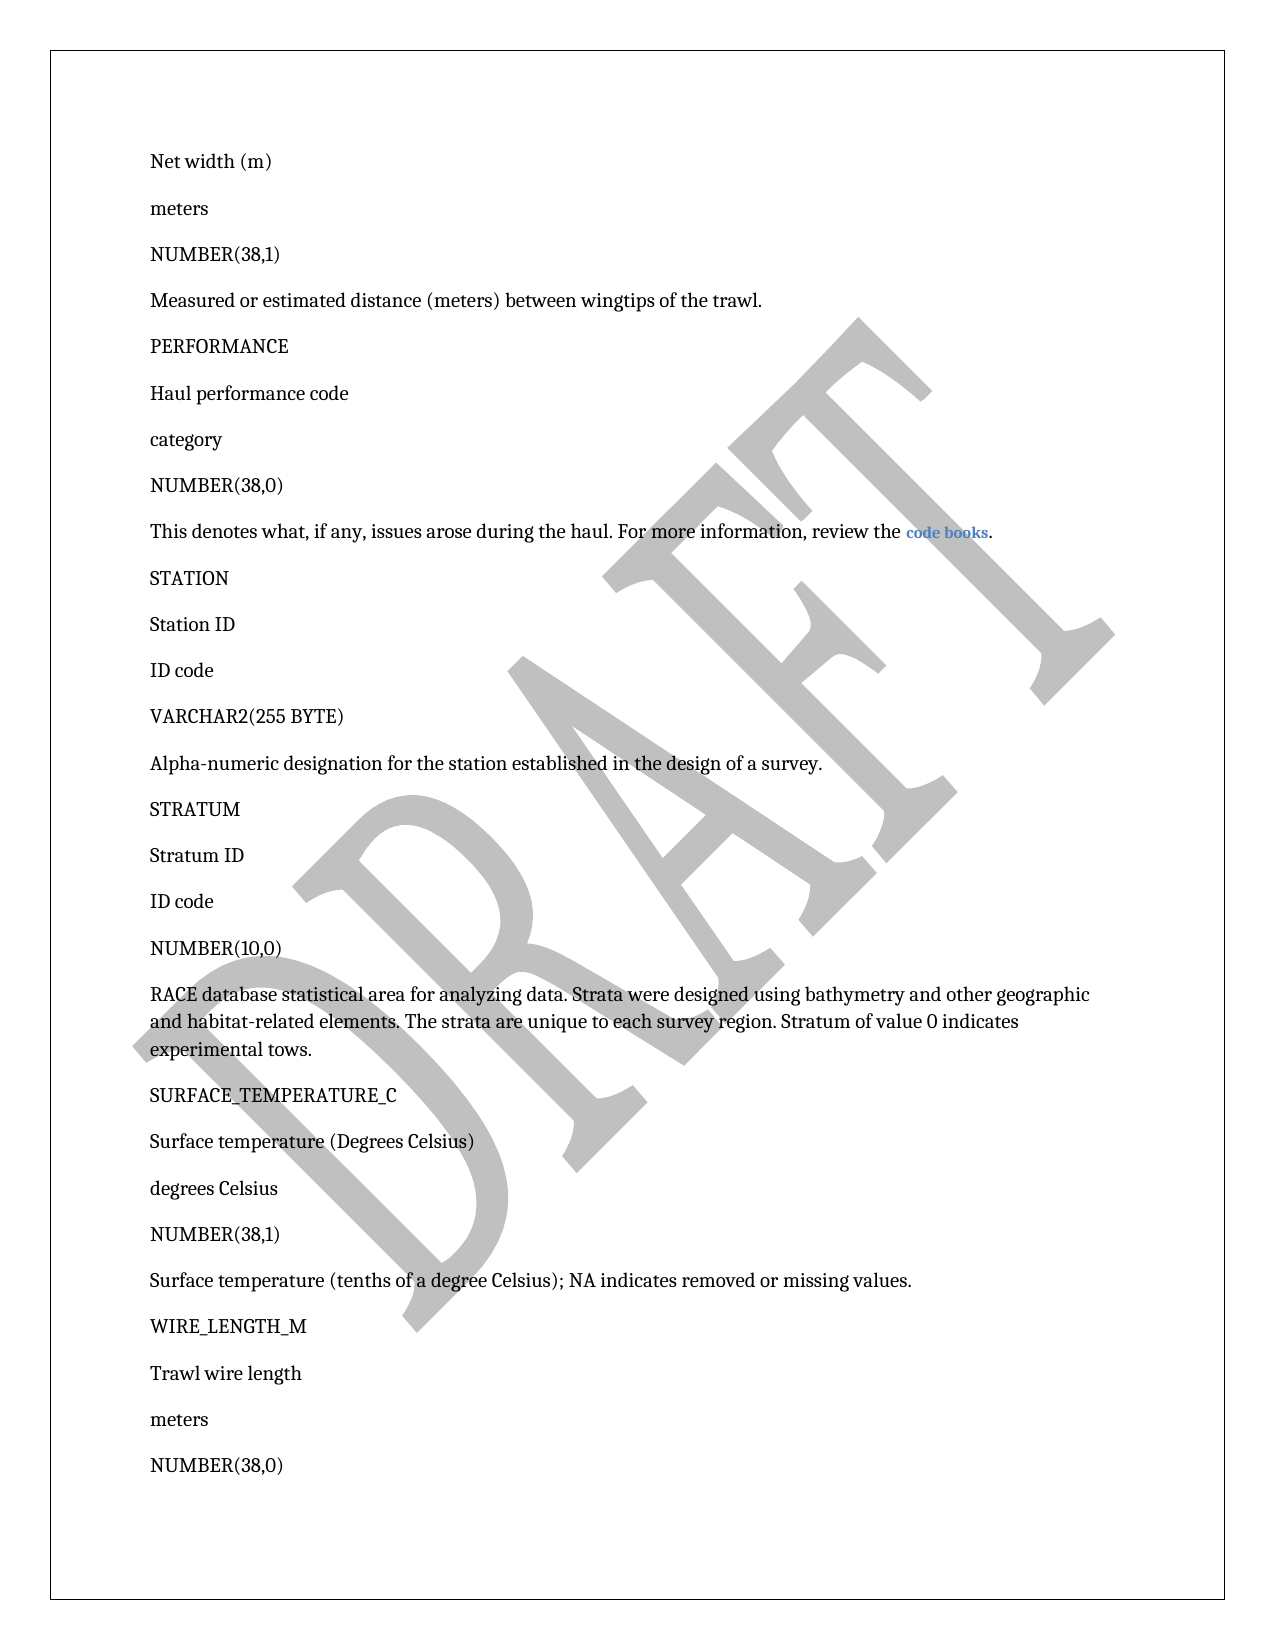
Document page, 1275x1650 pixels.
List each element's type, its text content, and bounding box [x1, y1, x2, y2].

text meters [150, 196, 1125, 220]
text Measured or estimated distance (meters) between wingtips of the trawl. [150, 289, 1125, 313]
text Alpha-numeric designation for the station established in the design of a survey. [150, 751, 1125, 775]
text SURFACE_TEMPERATURE_C [150, 1084, 1125, 1108]
text meters [150, 1407, 1125, 1431]
text Haul performance code [150, 381, 1125, 405]
text VARCHAR2(255 BYTE) [150, 705, 1125, 729]
text Net width (m) [150, 150, 1125, 174]
text NUMBER(38,1) [150, 242, 1125, 266]
text NUMBER(10,0) [150, 936, 1125, 960]
text RACE database statistical area for analyzing data. Strata were designed using bathymetry and other geographic and habitat-related elements. The strata are unique to each survey region. Stratum of value 0 indicates experimental tows. [150, 982, 1125, 1061]
text STRATUM [150, 797, 1125, 821]
text ID code [150, 890, 1125, 914]
text STATION [150, 566, 1125, 590]
text Trawl wire length [150, 1361, 1125, 1385]
text Surface temperature (tenths of a degree Celsius); NA indicates removed or missing values. [150, 1269, 1125, 1293]
text WIRE_LENGTH_M [150, 1315, 1125, 1339]
text category [150, 427, 1125, 451]
text NUMBER(38,0) [150, 1454, 1125, 1478]
text Surface temperature (Degrees Celsius) [150, 1130, 1125, 1154]
text NUMBER(38,0) [150, 474, 1125, 498]
text NUMBER(38,1) [150, 1222, 1125, 1246]
text Station ID [150, 612, 1125, 636]
text PERFORMANCE [150, 335, 1125, 359]
text degrees Celsius [150, 1176, 1125, 1200]
text Stratum ID [150, 844, 1125, 868]
text This denotes what, if any, issues arose during the haul. For more information, review the code books. [150, 520, 1125, 544]
text ID code [150, 659, 1125, 683]
